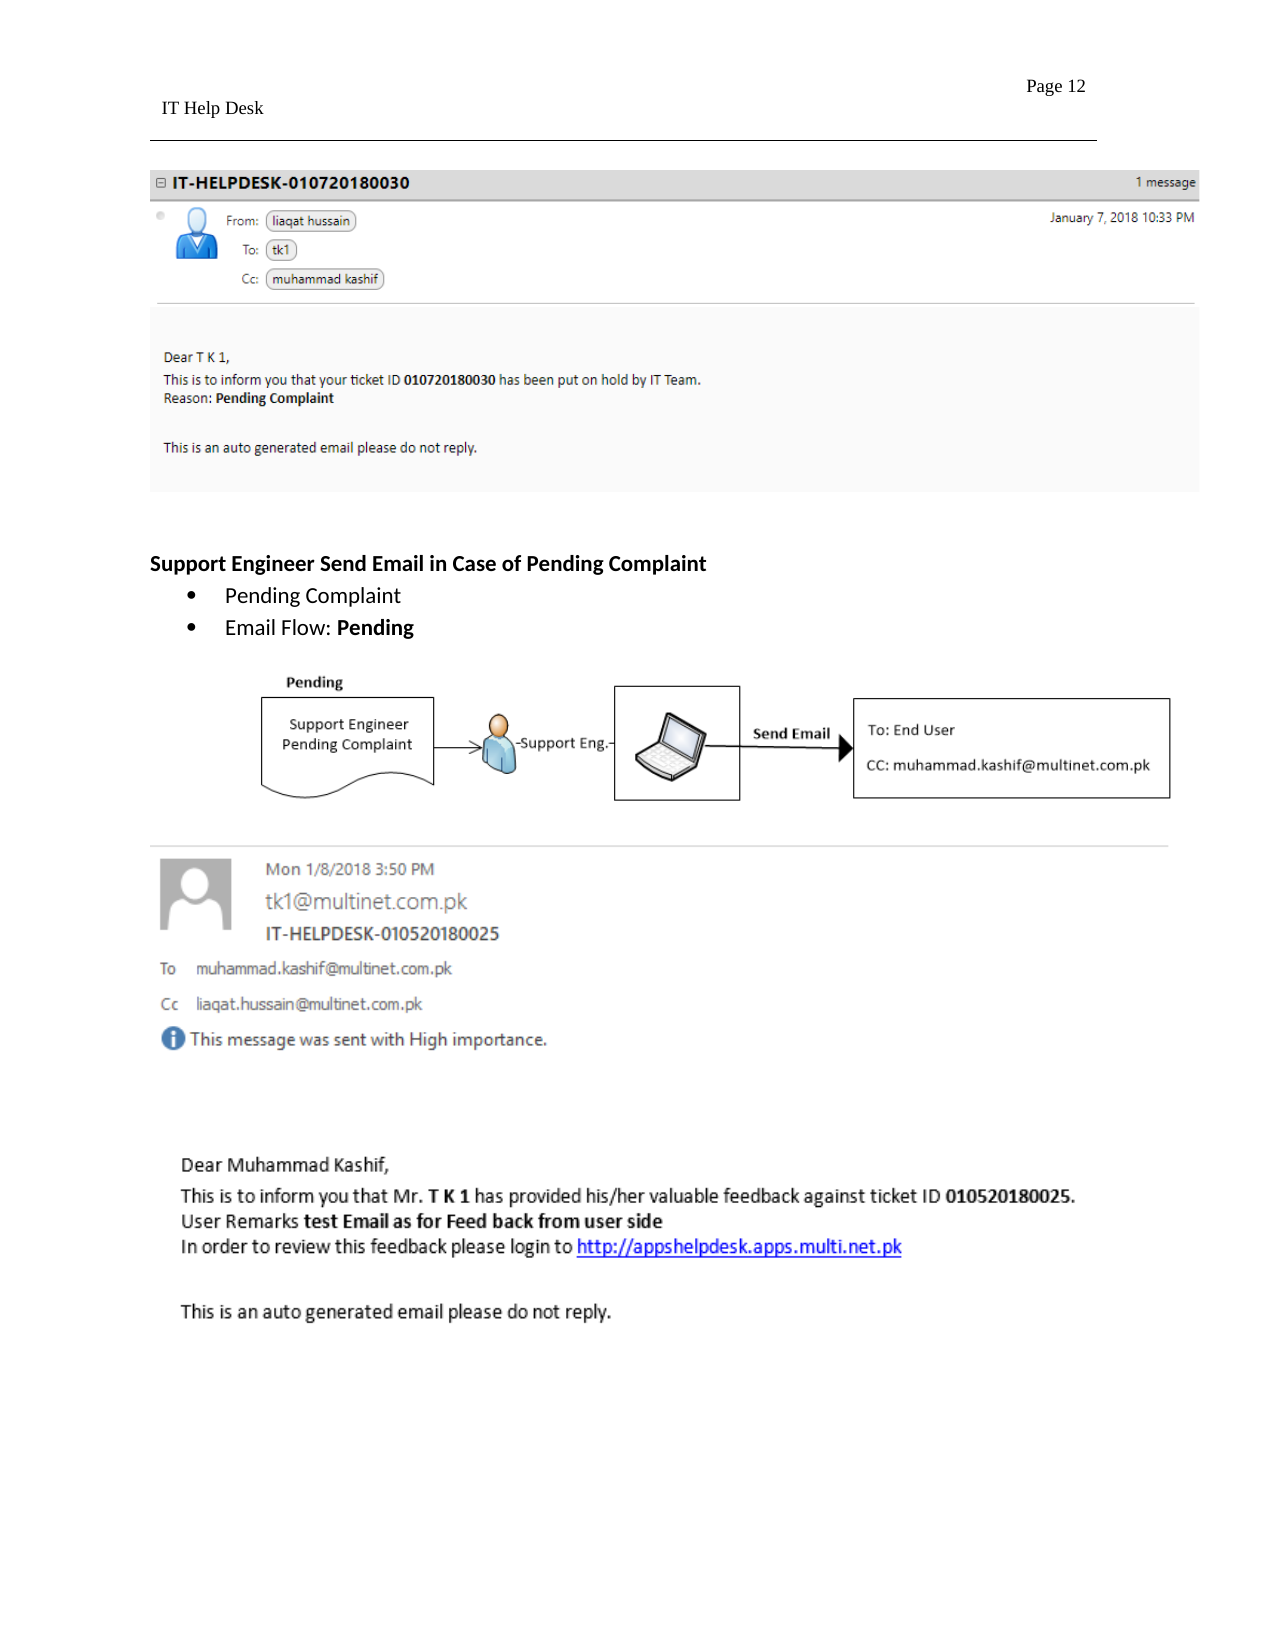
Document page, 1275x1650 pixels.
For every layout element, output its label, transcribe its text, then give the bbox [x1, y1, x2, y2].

picture [225, 645, 1227, 842]
list Email Flow: Pending [187, 613, 1125, 641]
picture [150, 845, 1169, 1367]
list Pending Complaint [187, 581, 1125, 609]
text Support Engineer Send Email in Case of Pending Complaint [150, 549, 1125, 577]
picture [150, 170, 1200, 492]
